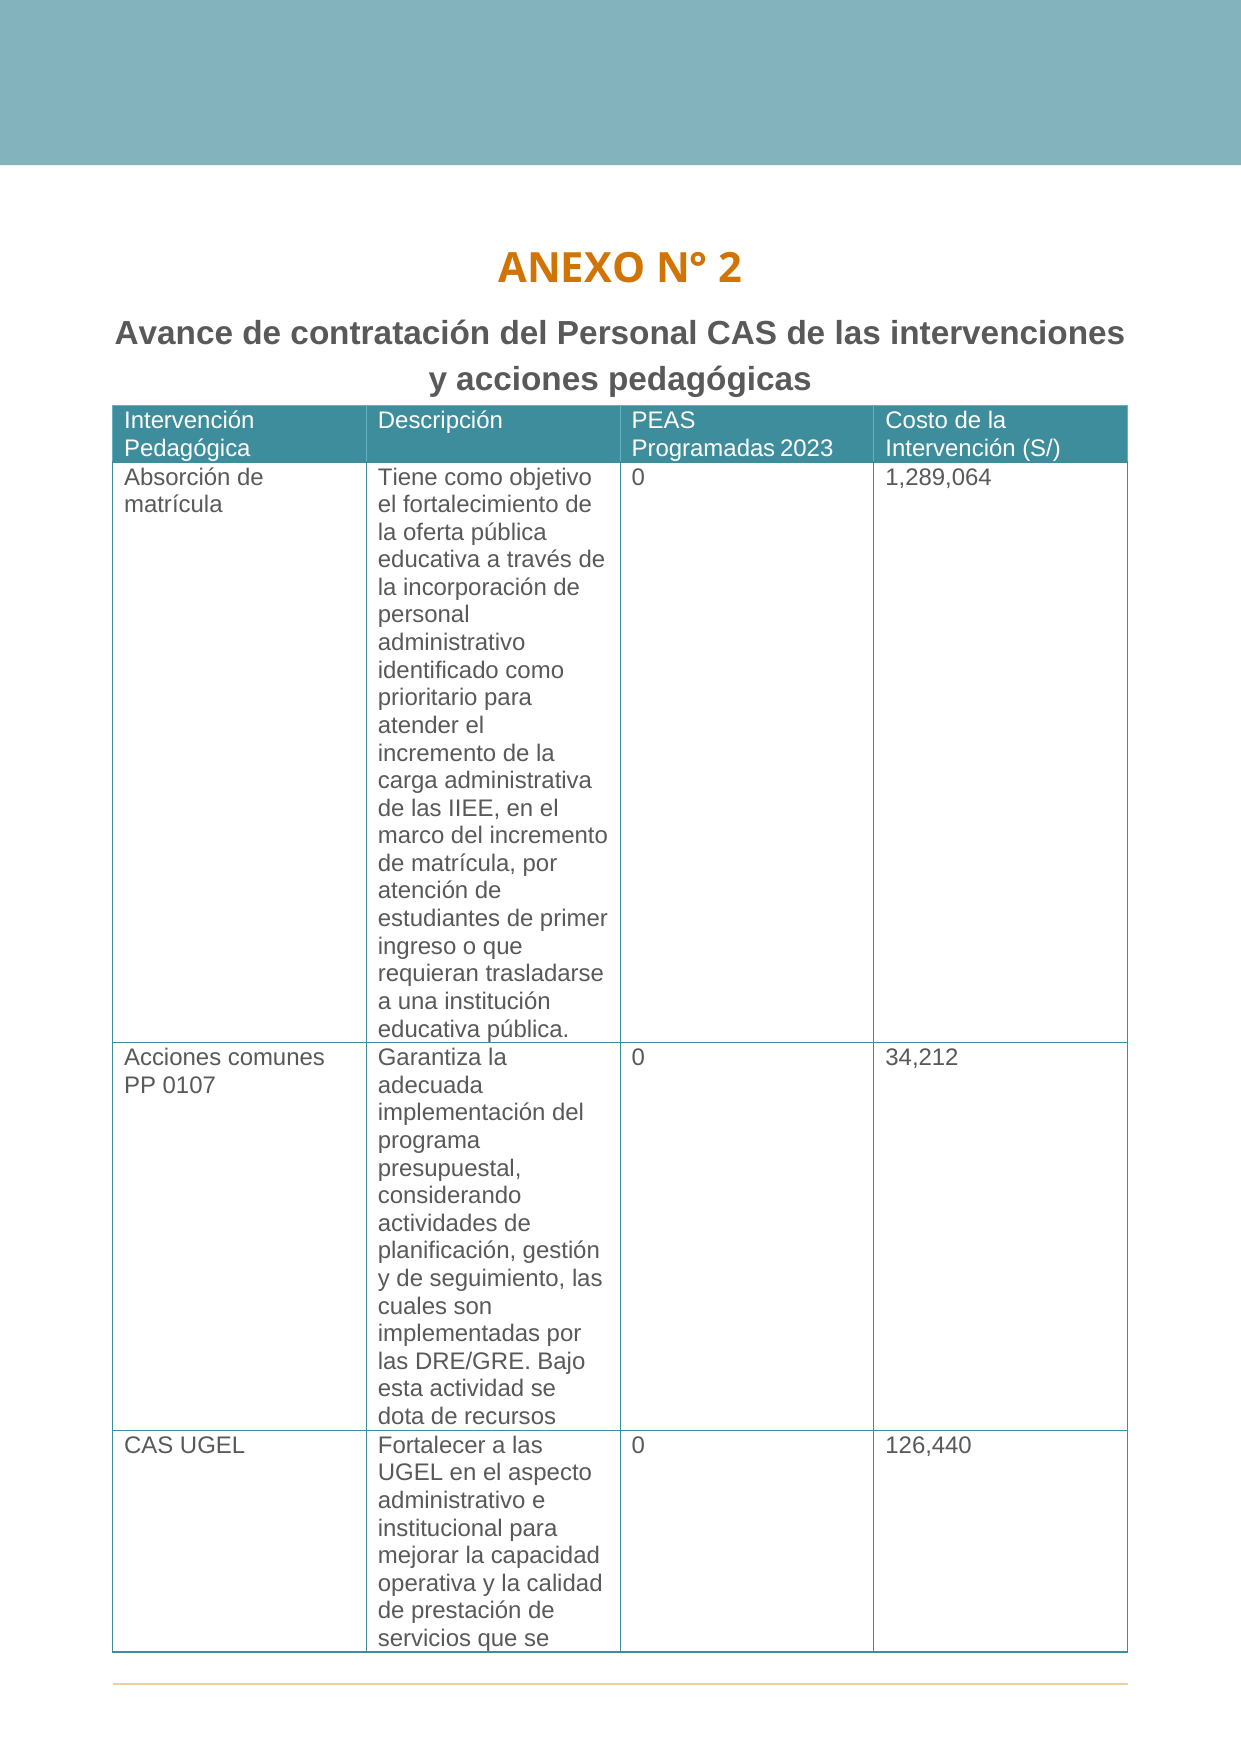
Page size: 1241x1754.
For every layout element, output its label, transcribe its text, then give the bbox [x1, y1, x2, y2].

text Avance de contratación del Personal CAS de las intervenciones y acciones pedagógicas [112, 313, 1128, 397]
table_cell 126,440 [874, 1431, 1127, 1651]
table_header Intervención Pedagógica [113, 406, 366, 461]
table_cell 0 [621, 463, 873, 1042]
table_header PEAS Programadas 2023 [621, 406, 873, 461]
table_cell 34,212 [874, 1043, 1127, 1429]
table_header Costo de la Intervención (S/) [874, 406, 1127, 461]
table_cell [367, 1431, 620, 1651]
table_cell Tiene como objetivo el fortalecimiento de la oferta pública educativa a través de la incorporación de personal administrativo identificado como prioritario para atender el incremento de la carga administrativa de las IIEE, en el marco del incremento de matrícula, por atención de estudiantes de primer ingreso o que requieran trasladarse a una institución educativa pública. [367, 463, 620, 1042]
subtitle ANEXO N° 2 [112, 237, 1128, 294]
table_cell 0 [621, 1043, 873, 1429]
table_cell Acciones comunes PP 0107 [113, 1043, 366, 1429]
table_cell 0 [621, 1431, 873, 1651]
table_cell Garantiza la adecuada implementación del programa presupuestal, considerando actividades de planificación, gestión y de seguimiento, las cuales son implementadas por las DRE/GRE. Bajo esta actividad se dota de recursos [367, 1043, 620, 1429]
table_cell 1,289,064 [874, 463, 1127, 1042]
table_header Descripción [367, 406, 620, 461]
table_cell Absorción de matrícula [113, 463, 366, 1042]
table_cell CAS UGEL [113, 1431, 366, 1651]
